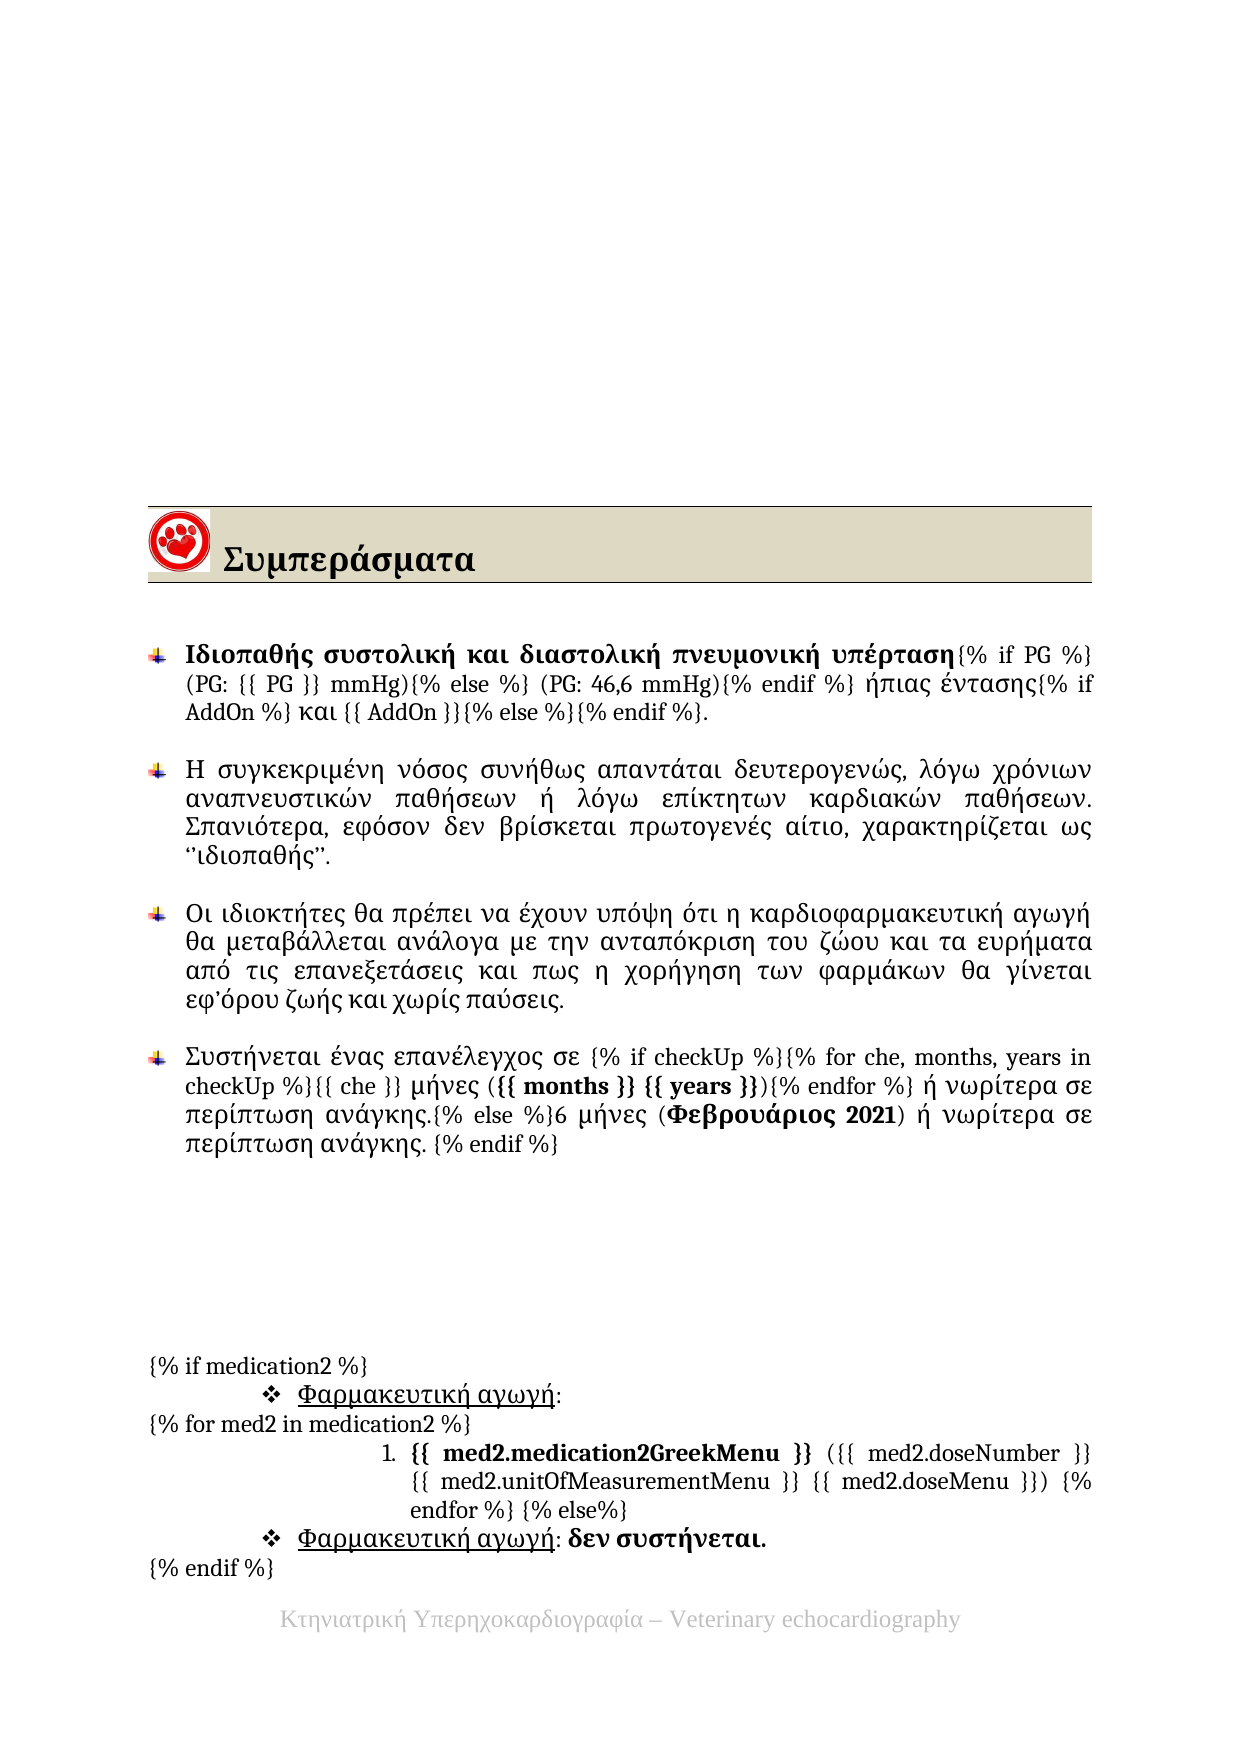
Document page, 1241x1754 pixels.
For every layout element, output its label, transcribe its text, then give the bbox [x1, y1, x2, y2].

list Οι ιδιοκτήτες θα πρέπει να έχουν υπόψη ότι η καρδιοφαρμακευτική αγωγή θα μεταβάλλεται ανάλογα με την ανταπόκριση του ζώου και τα ευρήματα από τις επανεξετάσεις και πως η χορήγηση των φαρμάκων θα γίνεται εφ’όρου ζωής και χωρίς παύσεις. [148, 899, 1092, 1014]
picture [147, 509, 211, 572]
picture [148, 905, 166, 922]
picture [148, 1049, 166, 1066]
list Φαρμακευτική αγωγή: [260, 1381, 1092, 1410]
list Ιδιοπαθής συστολική και διαστολική πνευμονική υπέρταση{% if PG %} (PG: {{ PG }} mmHg){% else %} (PG: 46,6 mmHg){% endif %} ήπιας έντασης{% if AddOn %} και {{ AddOn }}{% else %}{% endif %}. [148, 641, 1092, 727]
list {{ med2.medication2GreekMenu }} ({{ med2.doseNumber }} {{ med2.unitOfMeasurementMenu }} {{ med2.doseMenu }}) {% endfor %} {% else%} [382, 1438, 1092, 1525]
list Συστήνεται ένας επανέλεγχος σε {% if checkUp %}{% for che, months, years in checkUp %}{{ che }} μήνες ({{ months }} {{ years }}){% endfor %} ή νωρίτερα σε περίπτωση ανάγκης.{% else %}6 μήνες (Φεβρουάριος 2021) ή νωρίτερα σε περίπτωση ανάγκης. {% endif %} [148, 1043, 1092, 1158]
picture [148, 761, 166, 779]
text {% if medication2 %} [148, 1352, 1092, 1381]
subtitle Συμπεράσματα [148, 507, 1092, 582]
list Η συγκεκριμένη νόσος συνήθως απαντάται δευτερογενώς, λόγω χρόνιων αναπνευστικών παθήσεων ή λόγω επίκτητων καρδιακών παθήσεων. Σπανιότερα, εφόσον δεν βρίσκεται πρωτογενές αίτιο, χαρακτηρίζεται ως ‘’ιδιοπαθής’’. [148, 756, 1092, 871]
text {% for med2 in medication2 %} [148, 1410, 1092, 1438]
list Φαρμακευτική αγωγή: δεν συστήνεται. [260, 1525, 1092, 1553]
text {% endif %} [148, 1553, 1092, 1582]
picture [148, 646, 166, 664]
